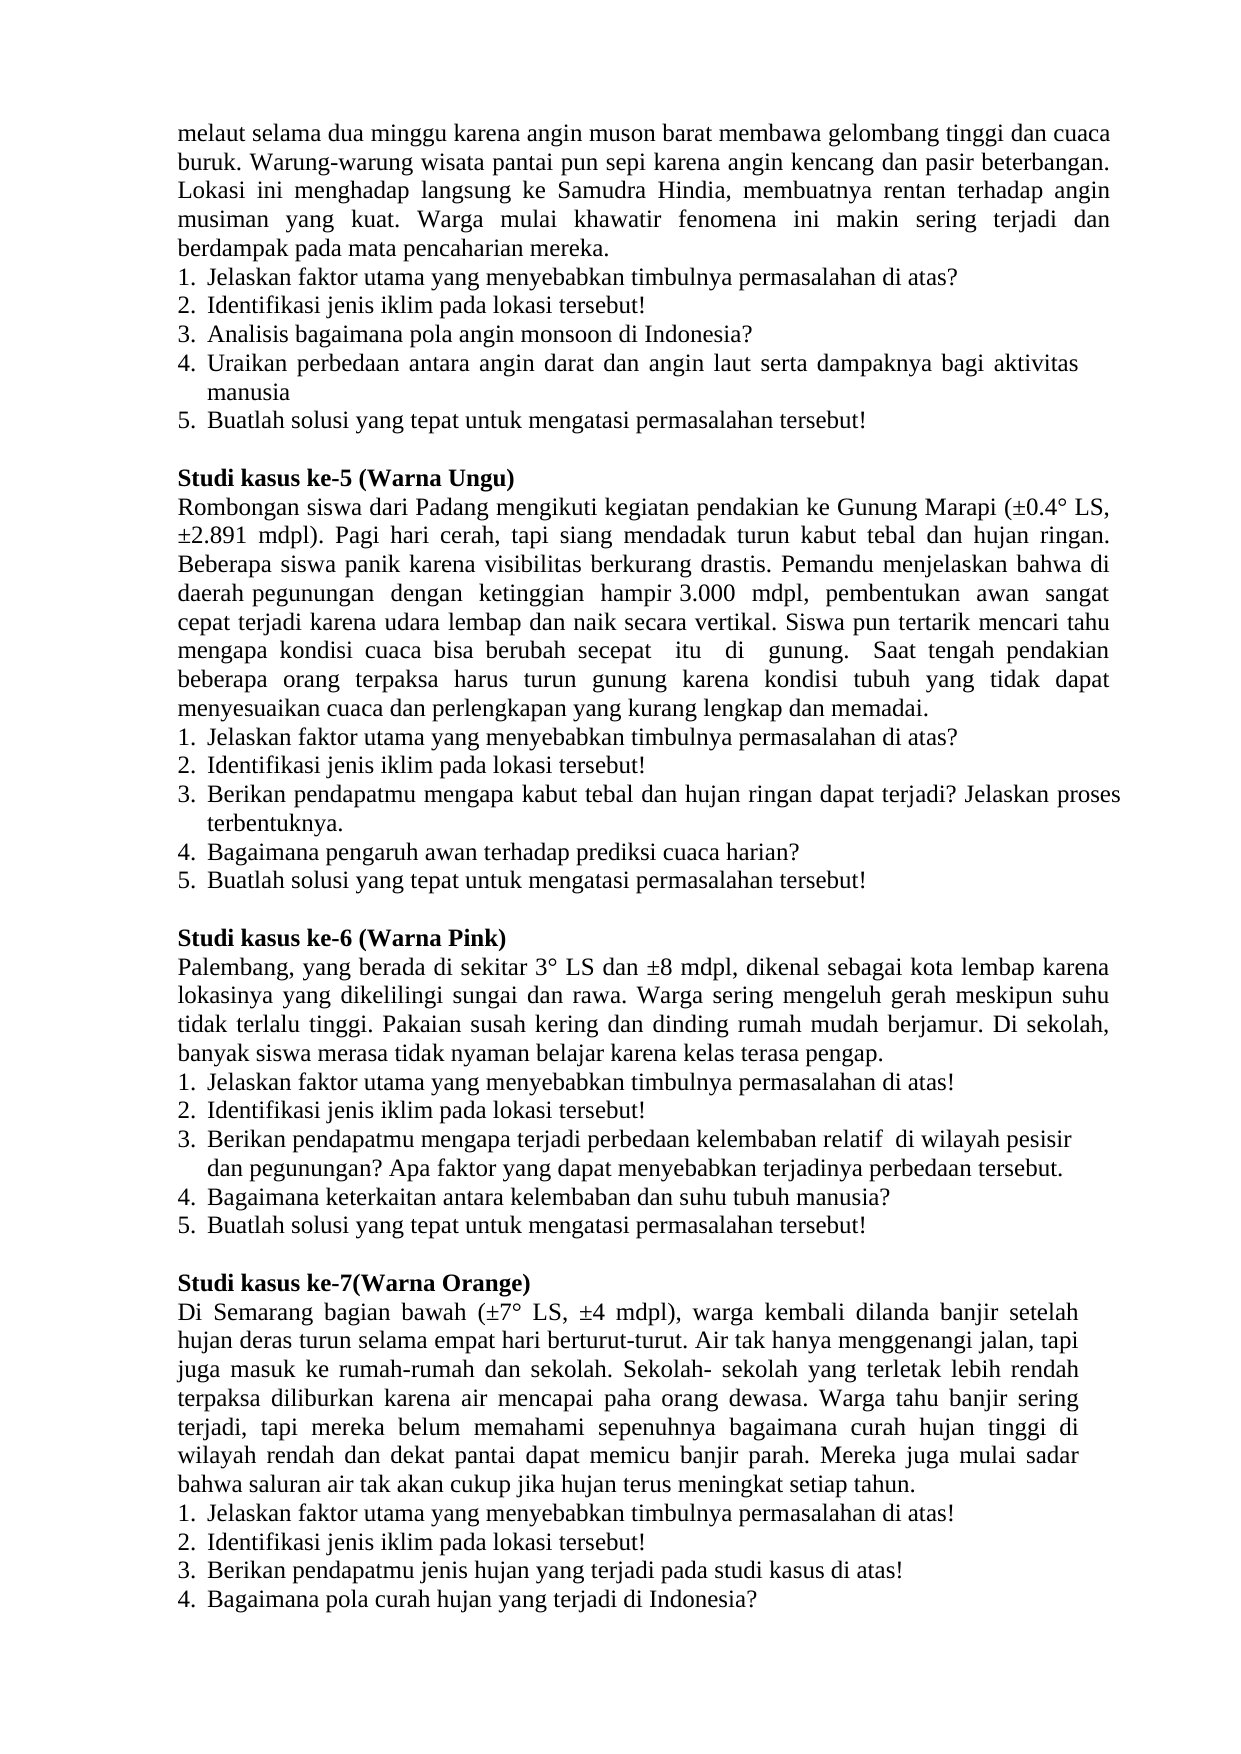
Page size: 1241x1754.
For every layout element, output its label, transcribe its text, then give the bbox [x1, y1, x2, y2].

list Identifikasi jenis iklim pada lokasi tersebut! [177, 1527, 1122, 1556]
list Jelaskan faktor utama yang menyebabkan timbulnya permasalahan di atas? [177, 262, 1079, 291]
text Studi kasus ke-6 (Warna Pink) [177, 923, 1111, 952]
list Uraikan perbedaan antara angin darat dan angin laut serta dampaknya bagi aktivitas manusia [177, 348, 1079, 406]
list Jelaskan faktor utama yang menyebabkan timbulnya permasalahan di atas? [177, 722, 1079, 751]
list Jelaskan faktor utama yang menyebabkan timbulnya permasalahan di atas! [177, 1498, 1079, 1527]
list Identifikasi jenis iklim pada lokasi tersebut! [177, 291, 1079, 319]
list Bagaimana keterkaitan antara kelembaban dan suhu tubuh manusia? [177, 1182, 1079, 1211]
text Palembang, yang berada di sekitar 3° LS dan ±8 mdpl, dikenal sebagai kota lembap karena lokasinya yang dikelilingi sungai dan rawa. Warga sering mengeluh gerah meskipun suhu tidak terlalu tinggi. Pakaian susah kering dan dinding rumah mudah berjamur. Di sekolah, banyak siswa merasa tidak nyaman belajar karena kelas terasa pengap. [177, 952, 1111, 1067]
list Berikan pendapatmu jenis hujan yang terjadi pada studi kasus di atas! [177, 1556, 1079, 1584]
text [177, 118, 1111, 262]
list Identifikasi jenis iklim pada lokasi tersebut! [177, 751, 1079, 779]
text Rombongan siswa dari Padang mengikuti kegiatan pendakian ke Gunung Marapi (±0.4° LS, ±2.891 mdpl). Pagi hari cerah, tapi siang mendadak turun kabut tebal dan hujan ringan. Beberapa siswa panik karena visibilitas berkurang drastis. Pemandu menjelaskan bahwa di daerah pegunungan dengan ketinggian hampir 3.000 mdpl, pembentukan awan sangat cepat terjadi karena udara lembap dan naik secara vertikal. Siswa pun tertarik mencari tahu mengapa kondisi cuaca bisa berubah secepat itu di gunung. Saat tengah pendakian beberapa orang terpaksa harus turun gunung karena kondisi tubuh yang tidak dapat menyesuaikan cuaca dan perlengkapan yang kurang lengkap dan memadai. [177, 492, 1111, 722]
list Buatlah solusi yang tepat untuk mengatasi permasalahan tersebut! [177, 866, 1079, 894]
text Studi kasus ke-7(Warna Orange) [177, 1268, 1079, 1297]
list Buatlah solusi yang tepat untuk mengatasi permasalahan tersebut! [177, 1211, 1079, 1239]
text Di Semarang bagian bawah (±7° LS, ±4 mdpl), warga kembali dilanda banjir setelah hujan deras turun selama empat hari berturut-turut. Air tak hanya menggenangi jalan, tapi juga masuk ke rumah-rumah dan sekolah. Sekolah- sekolah yang terletak lebih rendah terpaksa diliburkan karena air mencapai paha orang dewasa. Warga tahu banjir sering terjadi, tapi mereka belum memahami sepenuhnya bagaimana curah hujan tinggi di wilayah rendah dan dekat pantai dapat memicu banjir parah. Mereka juga mulai sadar bahwa saluran air tak akan cukup jika hujan terus meningkat setiap tahun. [177, 1297, 1079, 1498]
list Jelaskan faktor utama yang menyebabkan timbulnya permasalahan di atas! [177, 1067, 1079, 1096]
list Bagaimana pola curah hujan yang terjadi di Indonesia? [177, 1584, 1079, 1613]
list Analisis bagaimana pola angin monsoon di Indonesia? [177, 319, 1079, 348]
text Studi kasus ke-5 (Warna Ungu) [177, 463, 1111, 492]
list Berikan pendapatmu mengapa terjadi perbedaan kelembaban relatif di wilayah pesisir dan pegunungan? Apa faktor yang dapat menyebabkan terjadinya perbedaan tersebut. [177, 1124, 1079, 1182]
list Identifikasi jenis iklim pada lokasi tersebut! [177, 1096, 1122, 1124]
list Berikan pendapatmu mengapa kabut tebal dan hujan ringan dapat terjadi? Jelaskan proses terbentuknya. [177, 779, 1122, 837]
list Bagaimana pengaruh awan terhadap prediksi cuaca harian? [177, 837, 1122, 866]
list Buatlah solusi yang tepat untuk mengatasi permasalahan tersebut! [177, 406, 1079, 434]
